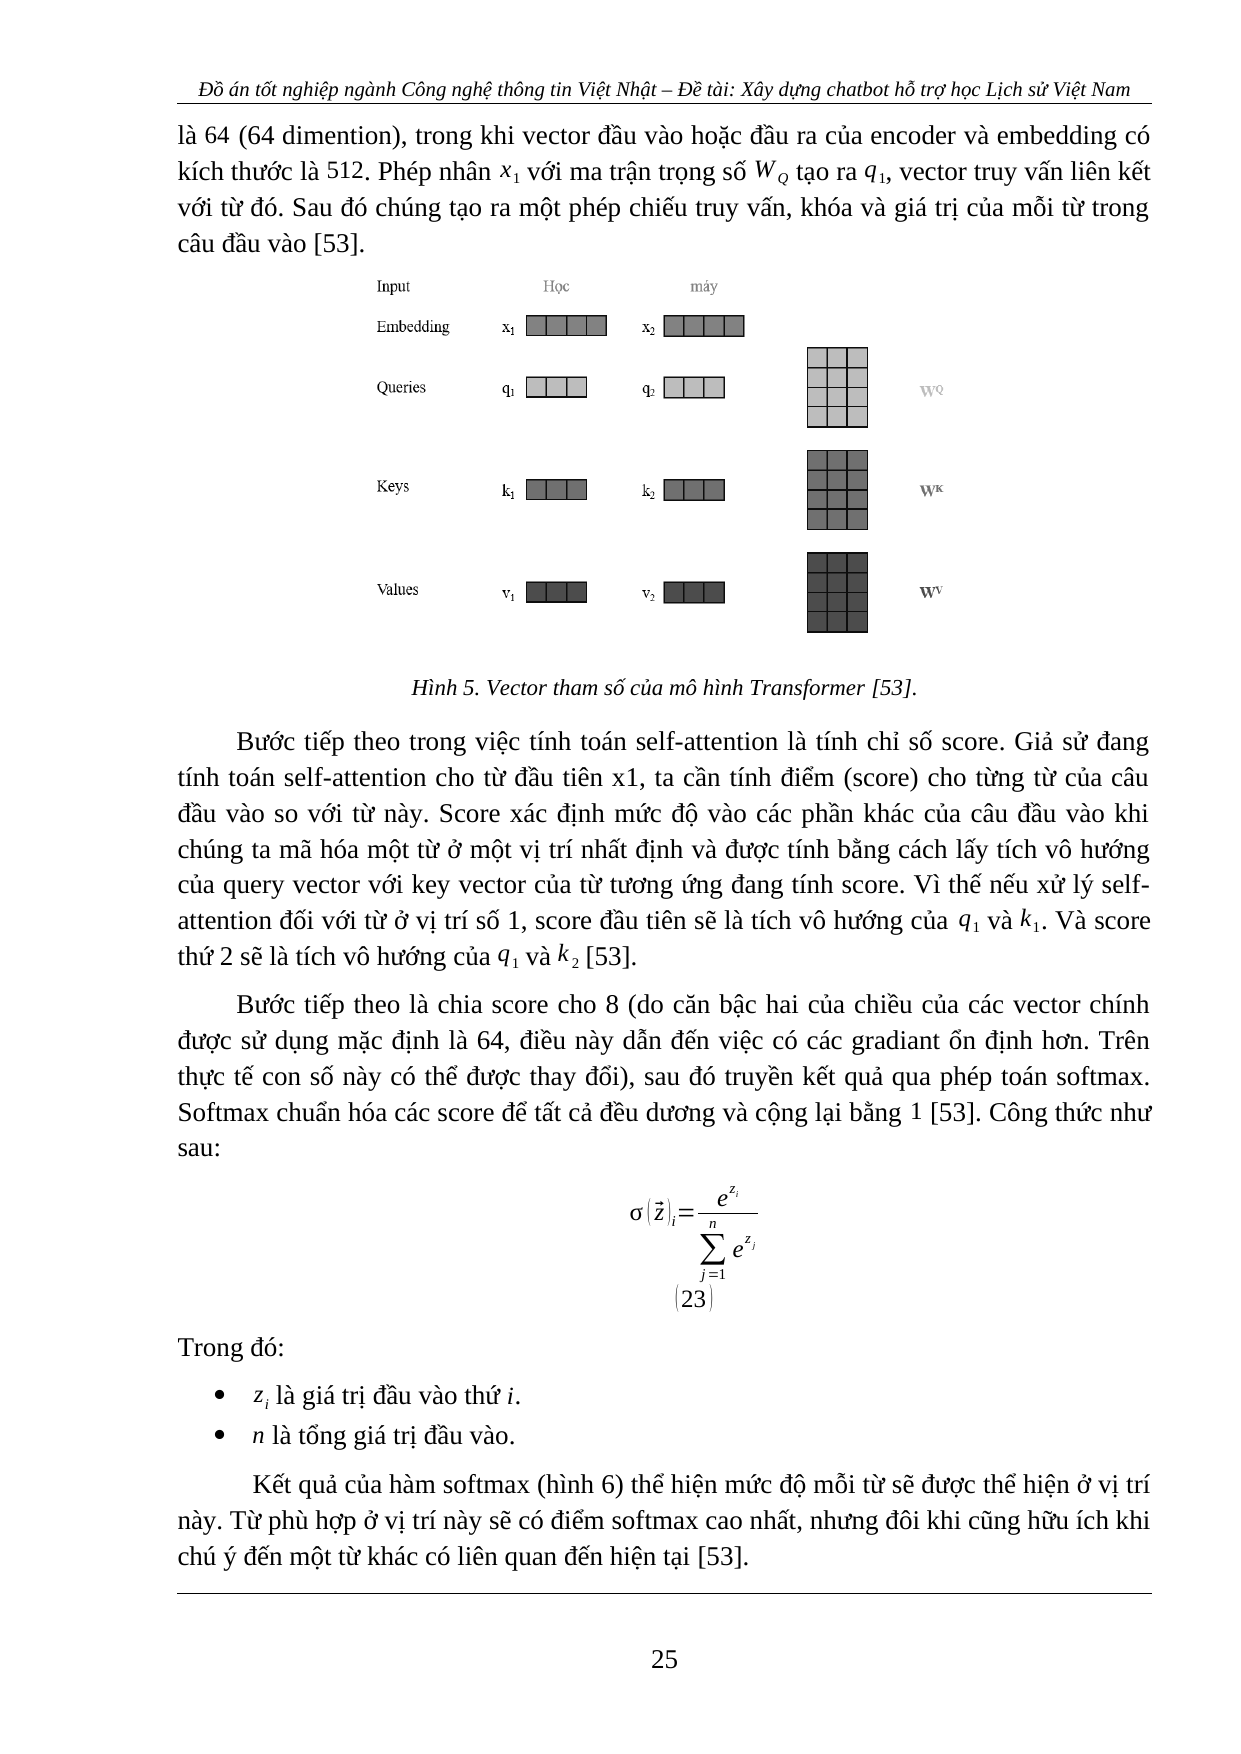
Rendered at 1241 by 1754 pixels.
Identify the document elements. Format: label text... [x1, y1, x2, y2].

text Bước tiếp theo trong việc tính toán self-attention là tính chỉ số score. Giả sử đang tính toán self-attention cho từ đầu tiên x1, ta cần tính điểm (score) cho từng từ của câu đầu vào so với từ này. Score xác định mức độ vào các phần khác của câu đầu vào khi chúng ta mã hóa một từ ở một vị trí nhất định và được tính bằng cách lấy tích vô hướng của query vector với key vector của từ tương ứng đang tính score. Vì thế nếu xử lý self-attention đối với từ ở vị trí số 1, score đầu tiên sẽ là tích vô hướng của và . Và score thứ 2 sẽ là tích vô hướng của và . [177, 726, 1152, 971]
list là tổng giá trị đầu vào. [215, 1419, 1152, 1451]
list là giá trị đầu vào thứ . [215, 1379, 1152, 1414]
text Hình 5. Vector tham số của mô hình Transformer . [177, 674, 1152, 701]
text Kết quả của hàm softmax (hình 6) thể hiện mức độ mỗi từ sẽ được thể hiện ở vị trí này. Từ phù hợp ở vị trí này sẽ có điểm softmax cao nhất, nhưng đôi khi cũng hữu ích khi chú ý đến một từ khác có liên quan đến hiện tại . [177, 1469, 1152, 1571]
text Bước tiếp theo là chia score cho 8 (do căn bậc hai của chiều của các vector chính được sử dụng mặc định là 64, điều này dẫn đến việc có các gradiant ổn định hơn. Trên thực tế con số này có thể được thay đổi), sau đó truyền kết quả qua phép toán softmax. Softmax chuẩn hóa các score để tất cả đều dương và cộng lại bằng . Công thức như sau: [177, 988, 1152, 1163]
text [177, 119, 1152, 258]
text Trong đó: [177, 1331, 1152, 1362]
